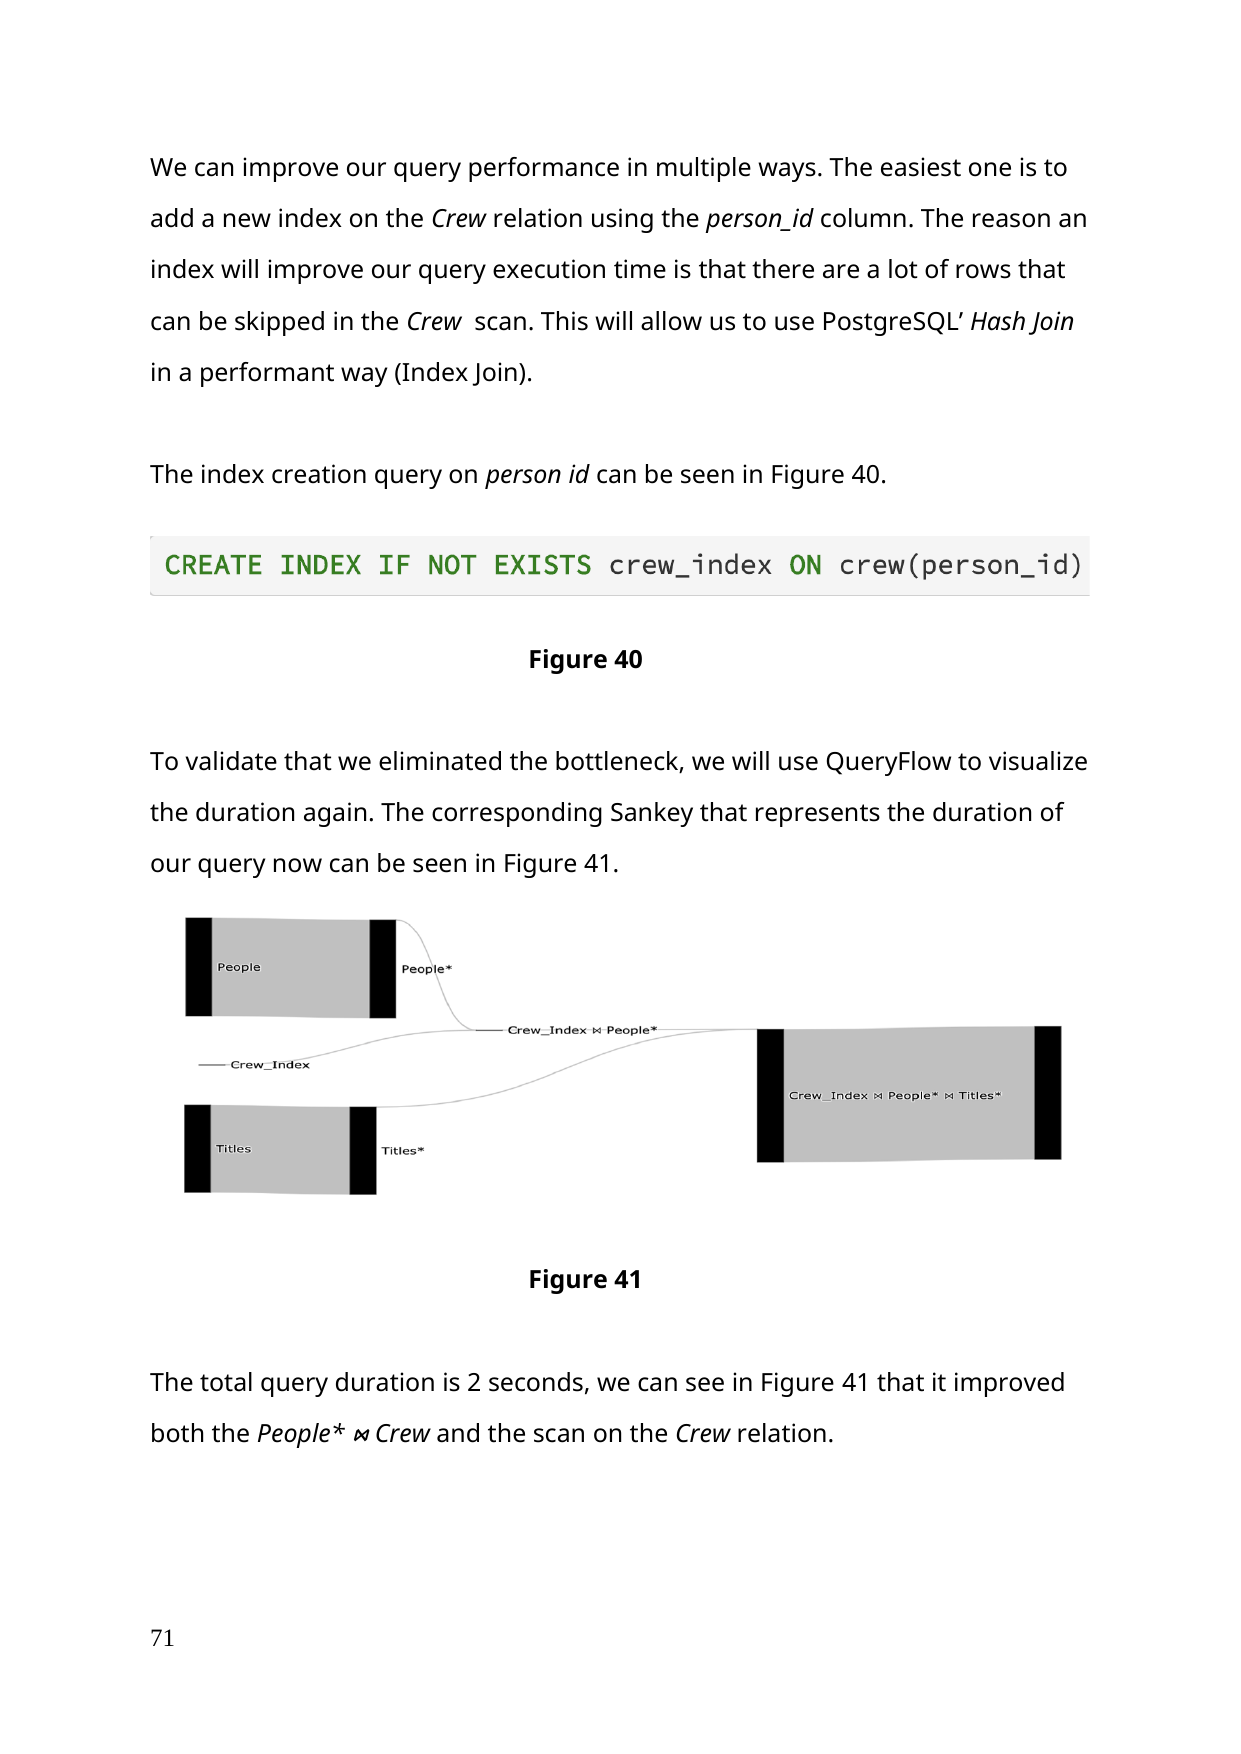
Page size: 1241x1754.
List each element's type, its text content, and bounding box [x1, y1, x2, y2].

text We can improve our query performance in multiple ways. The easiest one is to add a new index on the Crew relation using the person_id column. The reason an index will improve our query execution time is that there are a lot of rows that can be skipped in the Crew scan. This will allow us to use PostgreSQL’ Hash Join in a performant way (Index Join). [150, 150, 1090, 388]
picture [150, 896, 1090, 1248]
text The index creation query on person id can be seen in Figure 40. [150, 456, 1090, 490]
picture [150, 536, 1090, 599]
text Figure 40 To validate that we eliminated the bottleneck, we will use QueryFlow to visualize the duration again. The corresponding Sankey that represents the duration of our query now can be seen in Figure 41. [150, 642, 1090, 880]
text The total query duration is 2 seconds, we can see in Figure 41 that it improved both the People* ⋈ Crew and the scan on the Crew relation. [150, 1364, 1090, 1492]
text Figure 41 [150, 1262, 1090, 1296]
